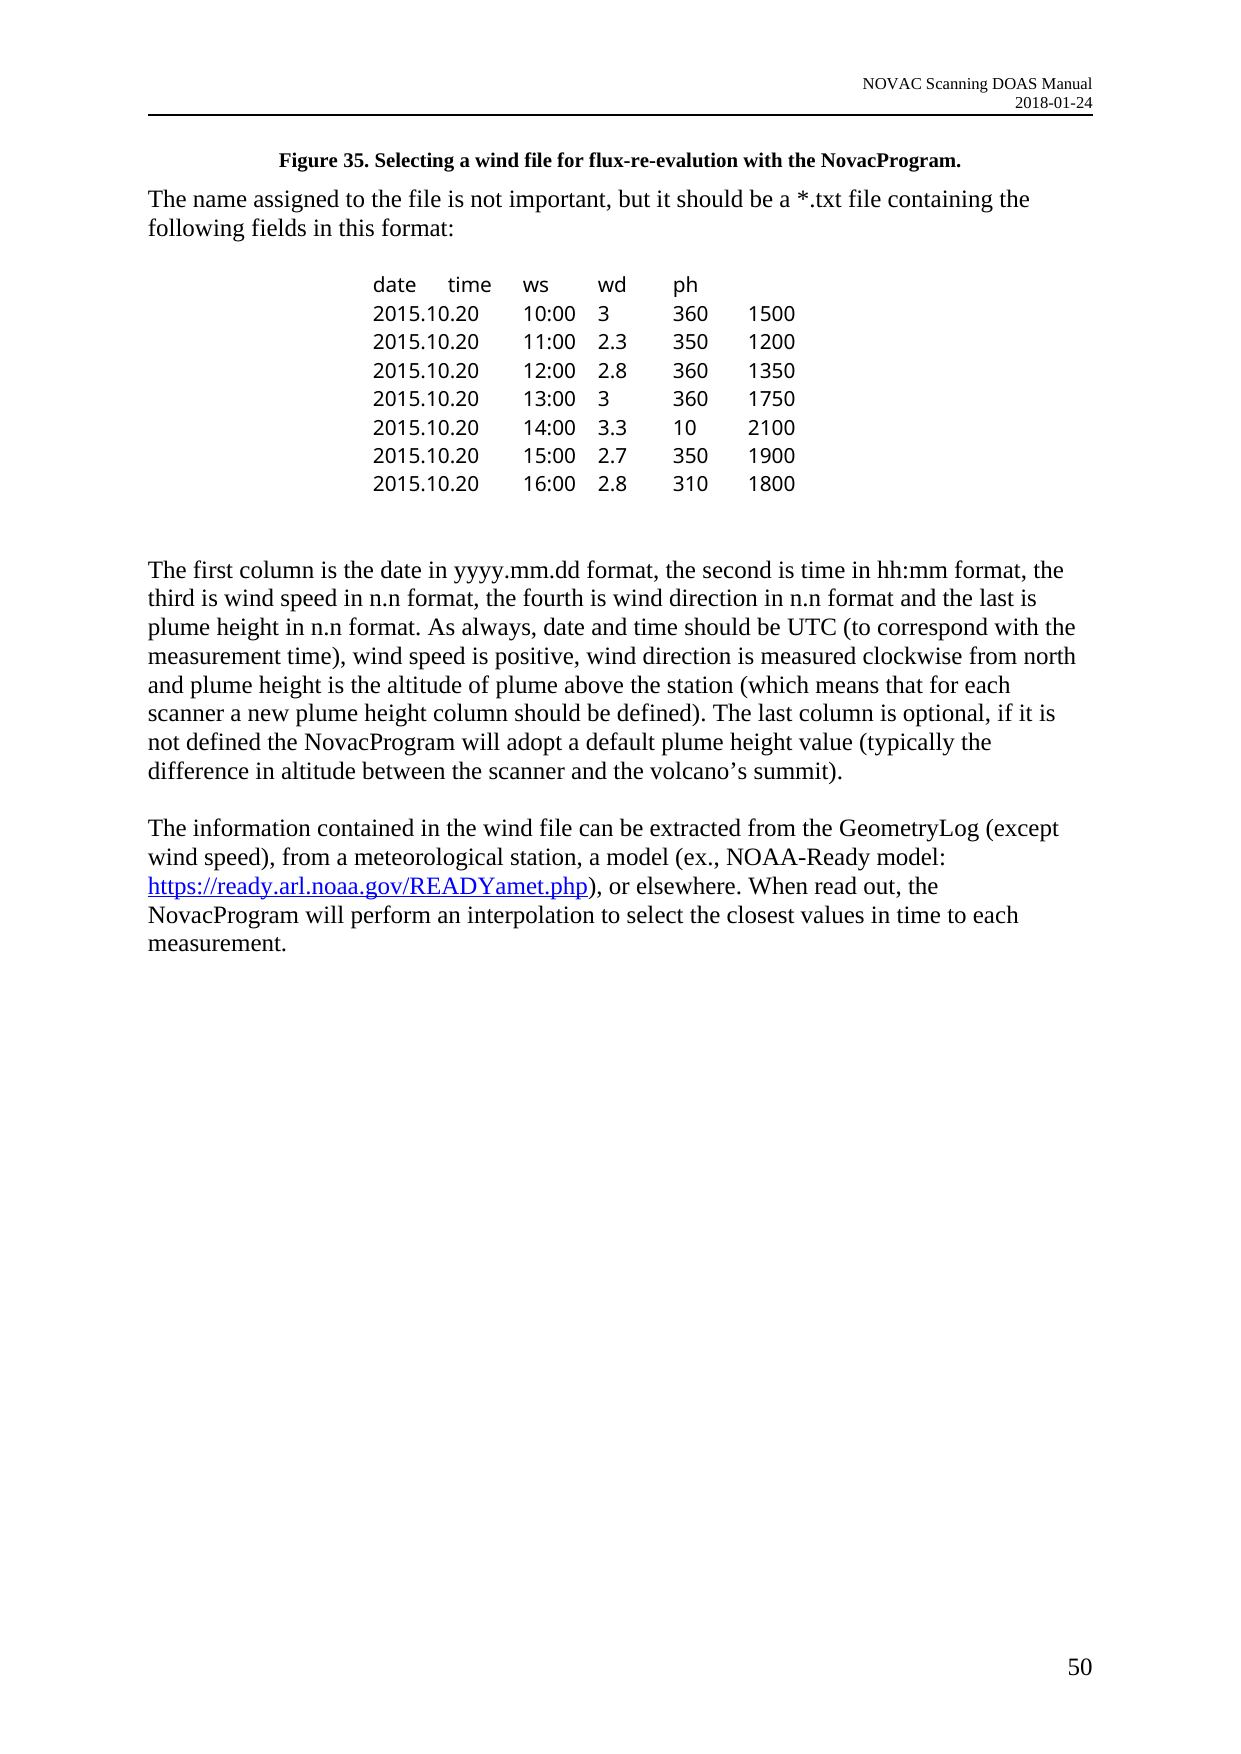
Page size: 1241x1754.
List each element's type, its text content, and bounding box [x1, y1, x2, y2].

text The first column is the date in yyyy.mm.dd format, the second is time in hh:mm format, the third is wind speed in n.n format, the fourth is wind direction in n.n format and the last is plume height in n.n format. As always, date and time should be UTC (to correspond with the measurement time), wind speed is positive, wind direction is measured clockwise from north and plume height is the altitude of plume above the station (which means that for each scanner a new plume height column should be defined). The last column is optional, if it is not defined the NovacProgram will adopt a default plume height value (typically the difference in altitude between the scanner and the volcano’s summit). [148, 526, 1093, 785]
text 2015.10.20 14:00 3.3 10 2100 [298, 413, 1093, 441]
text 2015.10.20 15:00 2.7 350 1900 [298, 441, 1093, 469]
text 2015.10.20 12:00 2.8 360 1350 [298, 356, 1093, 384]
text date time ws wd ph [298, 270, 1093, 299]
text 2015.10.20 10:00 3 360 1500 [298, 299, 1093, 327]
text Figure 35. Selecting a wind file for flux-re-evalution with the NovacProgram. [148, 148, 1093, 172]
text The name assigned to the file is not important, but it should be a *.txt file containing the following fields in this format: [148, 184, 1093, 242]
text https://ready.arl.noaa.gov/READYamet.php), or elsewhere. When read out, the NovacProgram will perform an interpolation to select the closest values in time to each measurement. [148, 871, 1093, 957]
text The information contained in the wind file can be extracted from the GeometryLog (except wind speed), from a meteorological station, a model (ex., NOAA-Ready model: [148, 813, 1093, 871]
text 2015.10.20 16:00 2.8 310 1800 [298, 469, 1093, 498]
text 2015.10.20 11:00 2.3 350 1200 [298, 327, 1093, 356]
text 2015.10.20 13:00 3 360 1750 [298, 384, 1093, 413]
